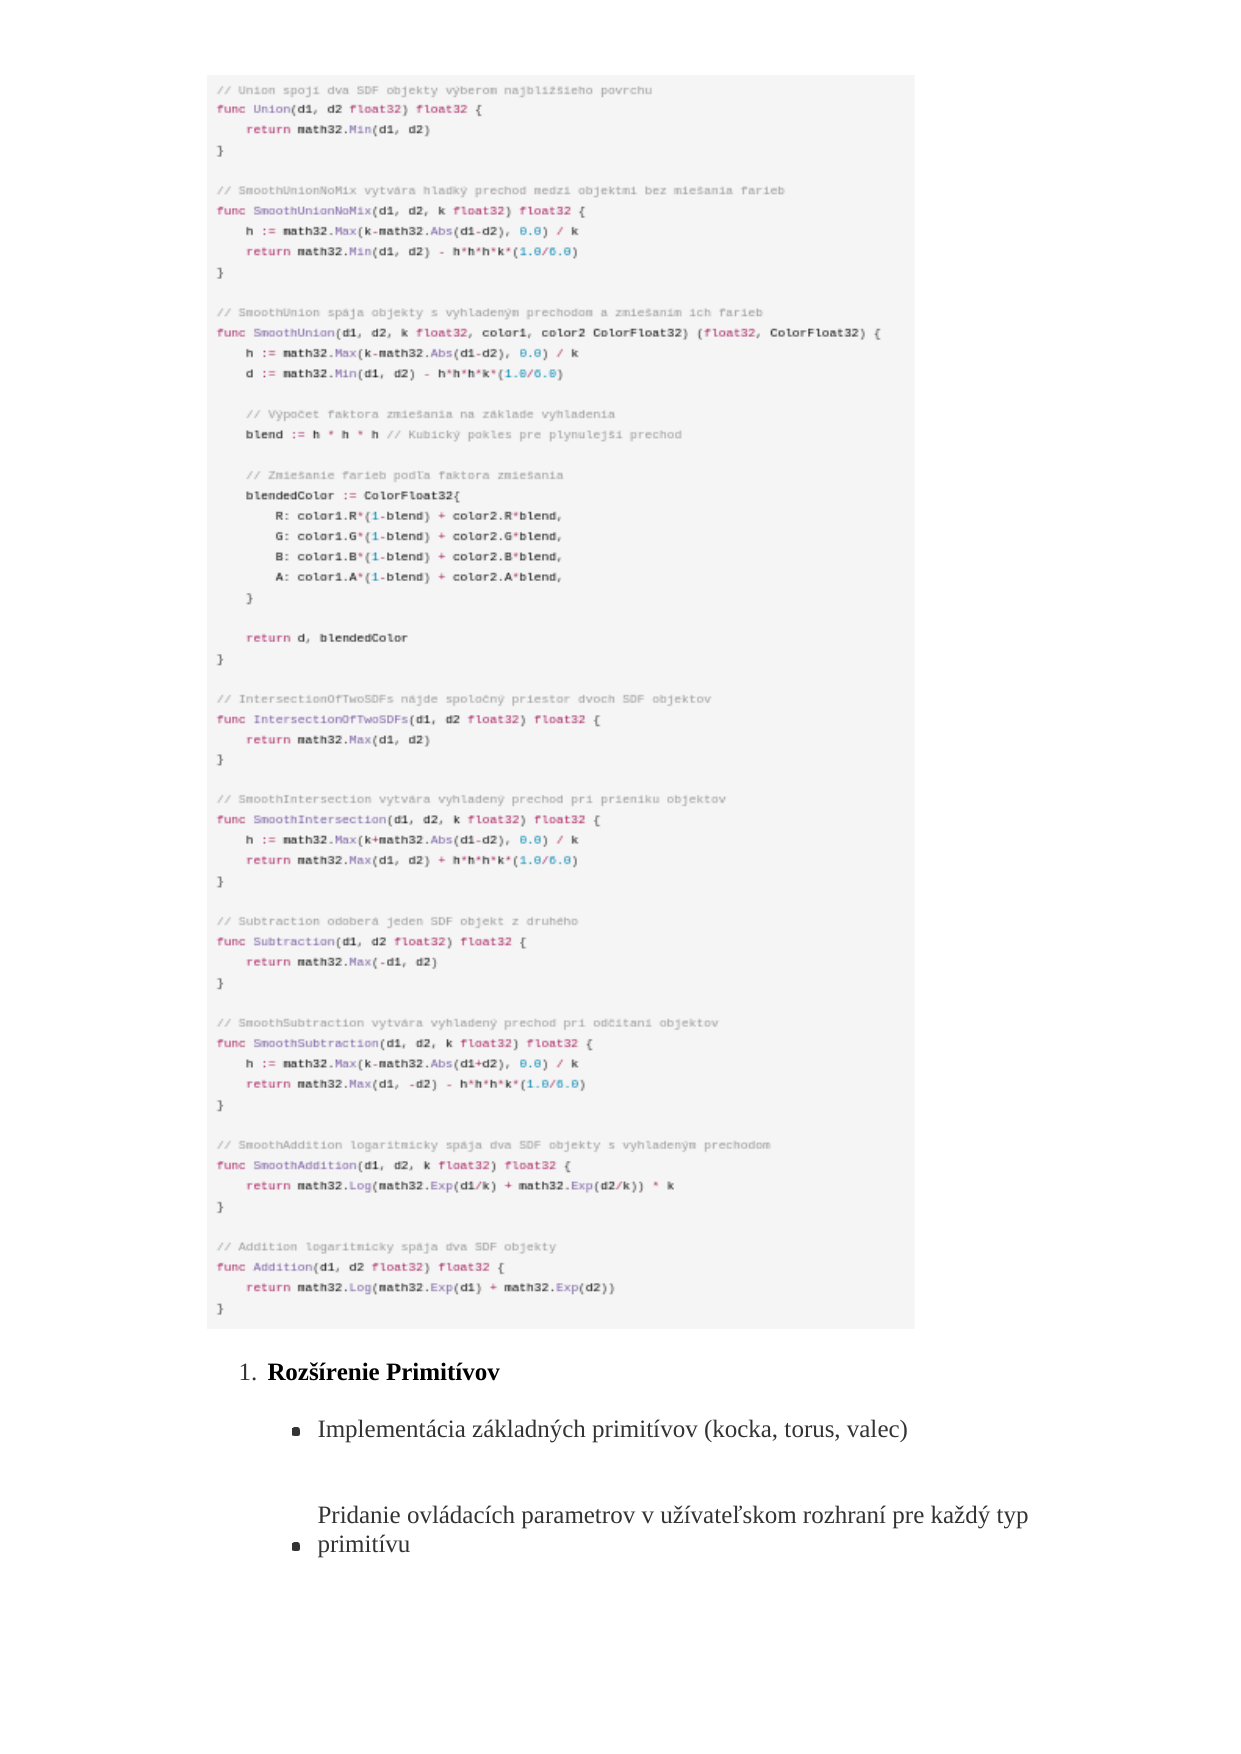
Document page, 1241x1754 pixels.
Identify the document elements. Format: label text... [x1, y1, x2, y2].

picture [206, 75, 915, 1329]
list Rozšírenie Primitívov [238, 1357, 1092, 1386]
picture [292, 1542, 300, 1551]
picture [292, 1427, 300, 1436]
text Pridanie ovládacích parametrov v užívateľskom rozhraní pre každý typ primitívu [317, 1501, 1092, 1558]
text Implementácia základných primitívov (kocka, torus, valec) [317, 1414, 1092, 1443]
